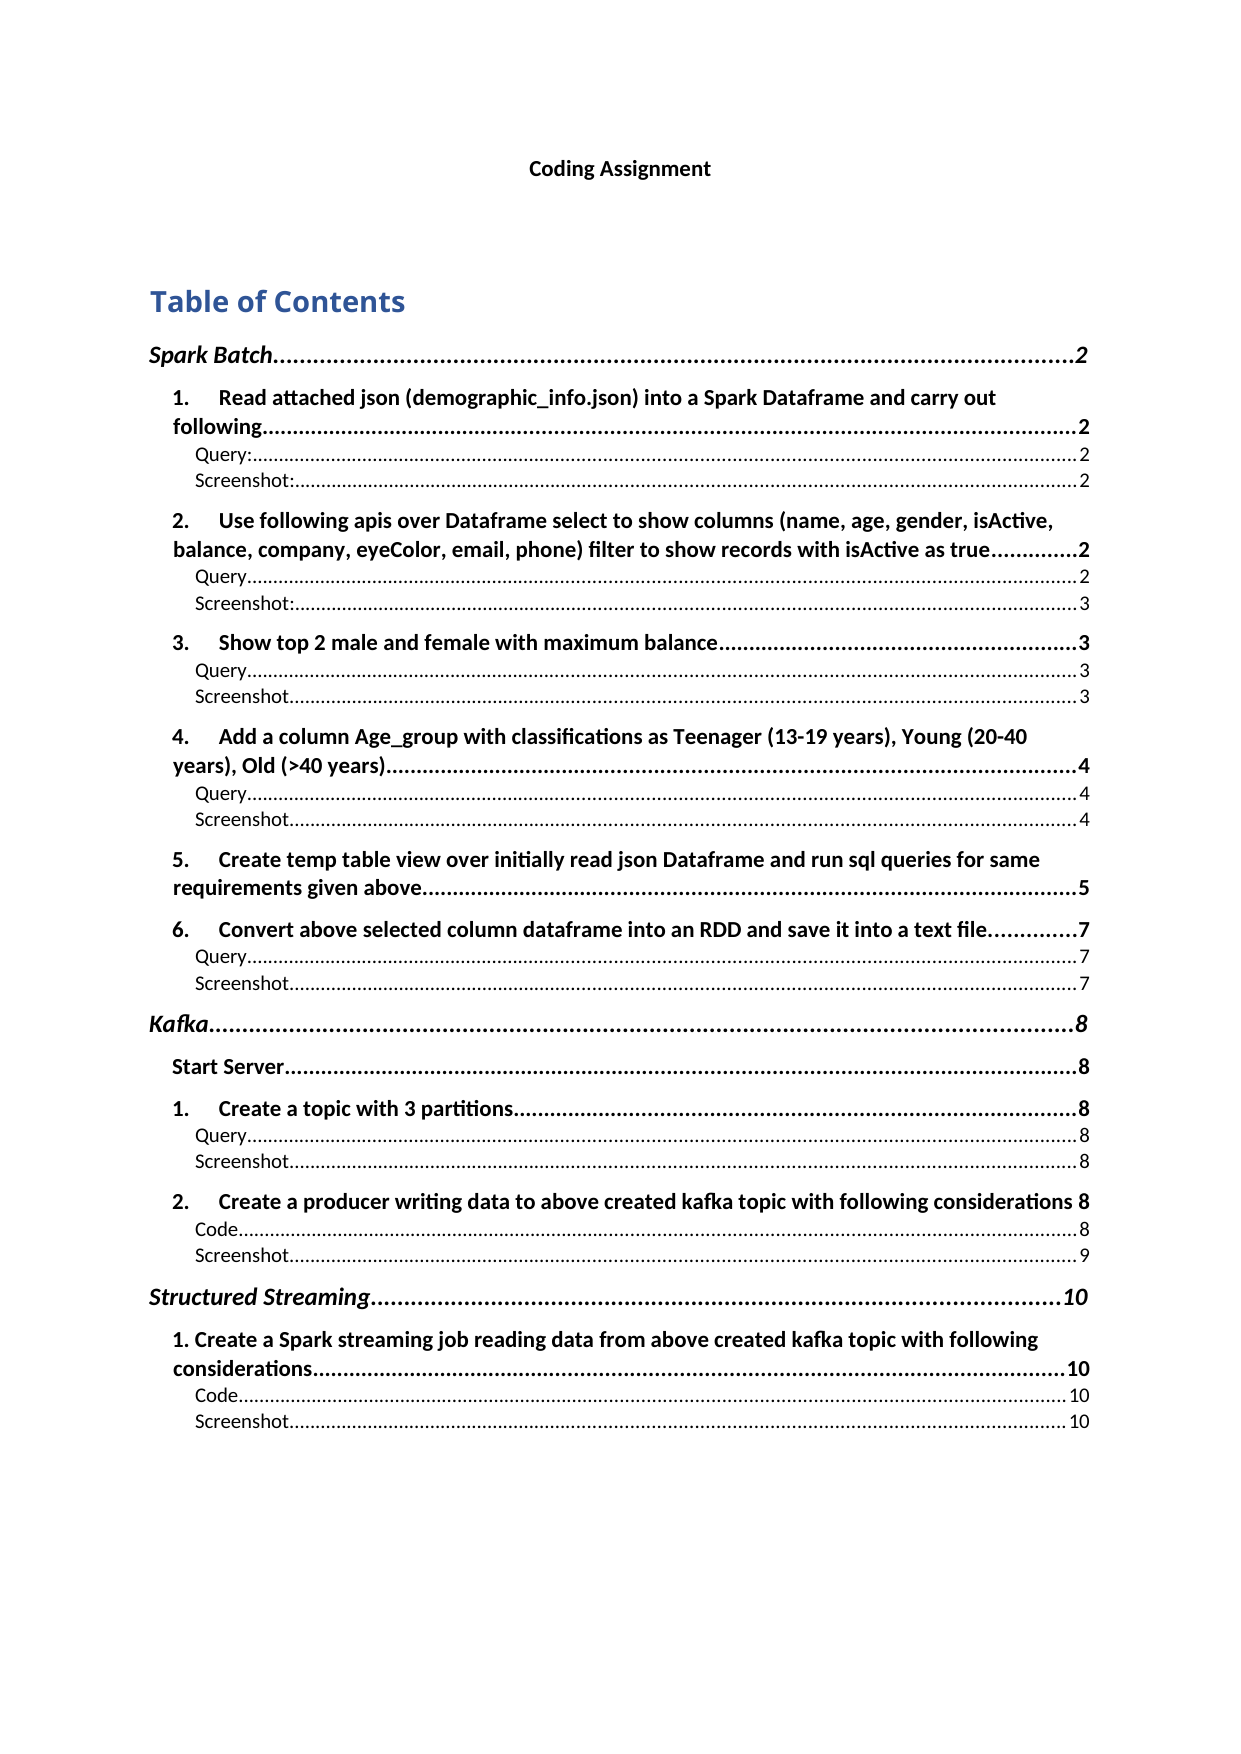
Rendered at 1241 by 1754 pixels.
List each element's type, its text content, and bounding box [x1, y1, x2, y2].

text Coding Assignment [150, 154, 1090, 182]
